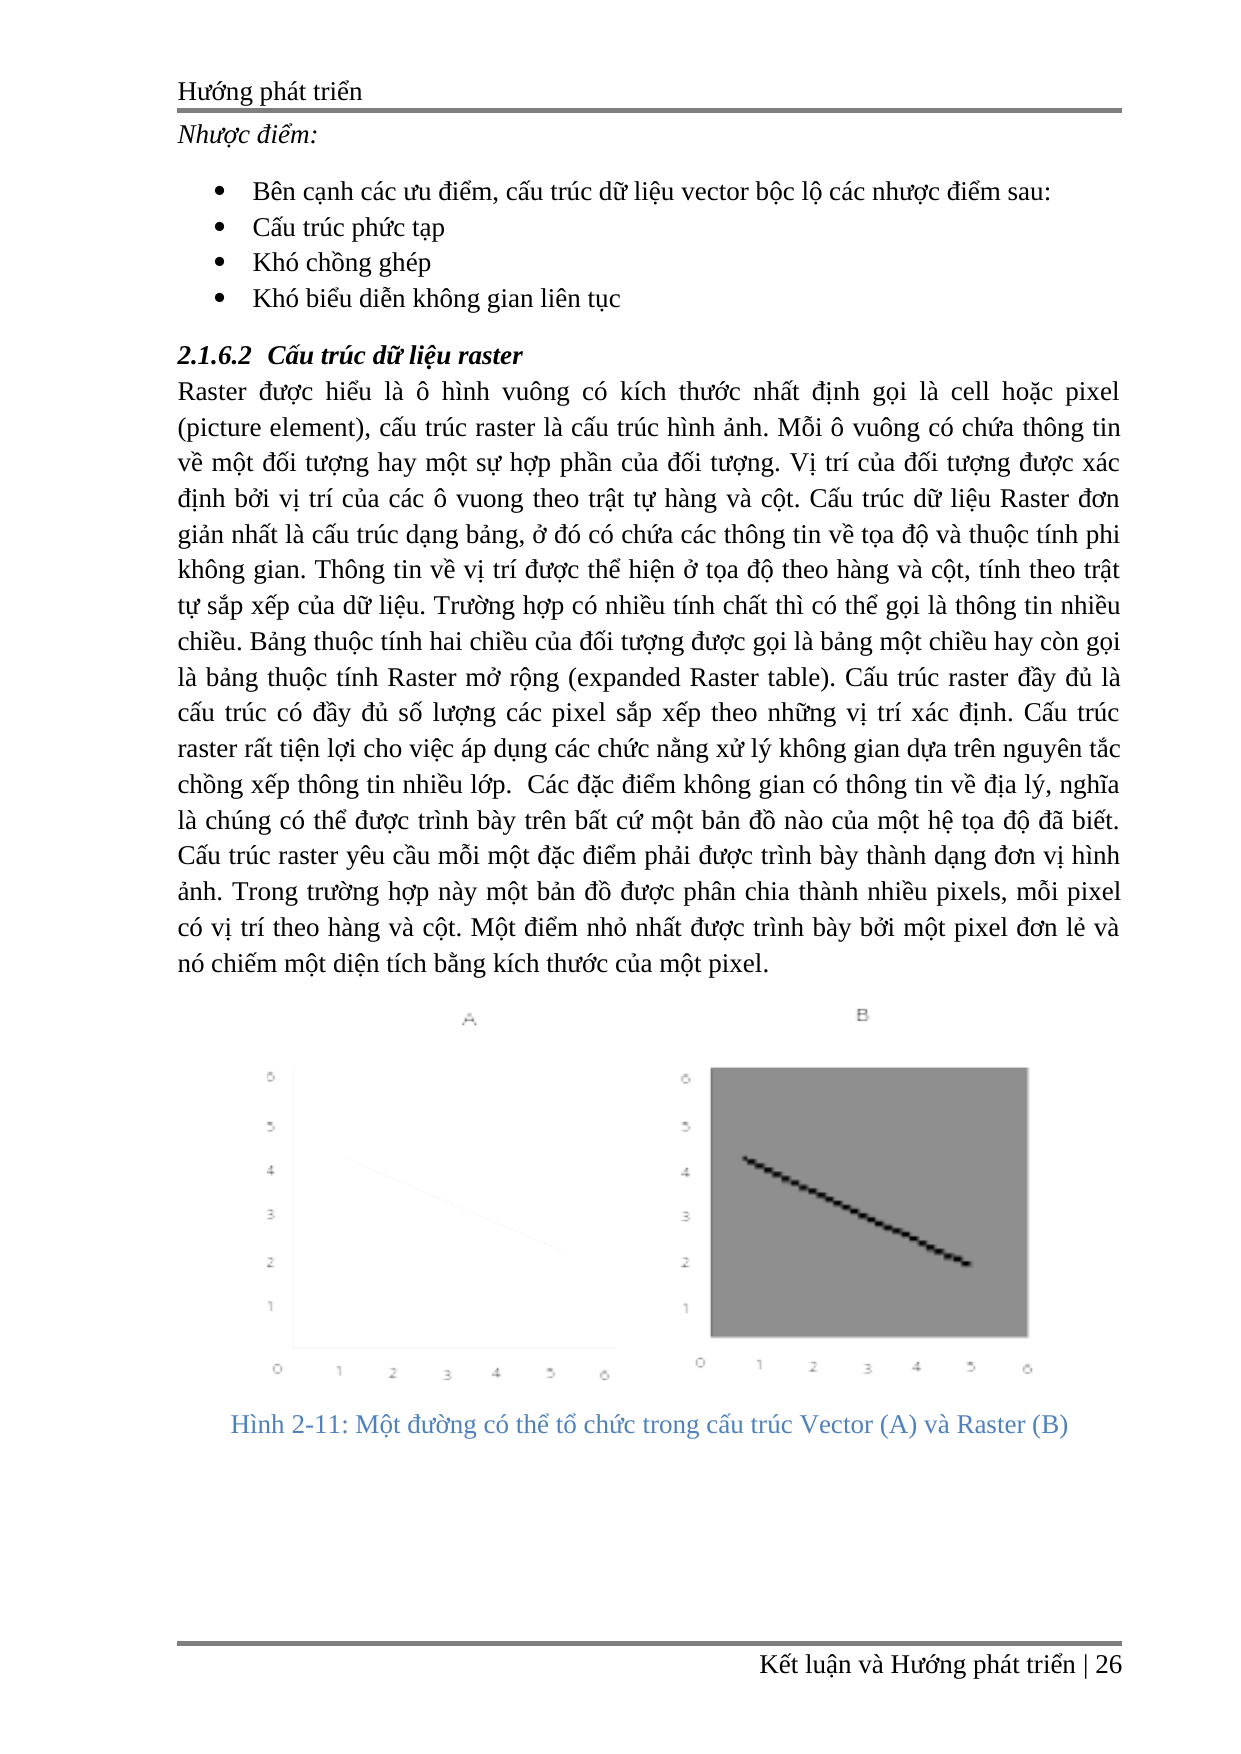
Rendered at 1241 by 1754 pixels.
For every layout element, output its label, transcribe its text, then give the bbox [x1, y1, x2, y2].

list Khó chồng ghép [215, 247, 1122, 278]
list Cấu trúc phức tạp [215, 211, 1122, 242]
text Nhược điểm: [177, 118, 1122, 149]
text Hình 2-11: Một đường có thể tổ chức trong cấu trúc Vector (A) và Raster (B) [177, 1408, 1122, 1439]
subtitle Cấu trúc dữ liệu raster [177, 339, 1122, 370]
list Khó biểu diễn không gian liên tục [215, 282, 1122, 314]
text Raster được hiểu là ô hình vuông có kích thước nhất định gọi là cell hoặc pixel (picture element), cấu trúc raster là cấu trúc hình ảnh. Mỗi ô vuông có chứa thông tin về một đối tượng hay một sự hợp phần của đối tượng. Vị trí của đối tượng được xác định bởi vị trí của các ô vuong theo trật tự hàng và cột. Cấu trúc dữ liệu Raster đơn giản nhất là cấu trúc dạng bảng, ở đó có chứa các thông tin về tọa độ và thuộc tính phi không gian. Thông tin về vị trí được thể hiện ở tọa độ theo hàng và cột, tính theo trật tự sắp xếp của dữ liệu. Trường hợp có nhiều tính chất thì có thể gọi là thông tin nhiều chiều. Bảng thuộc tính hai chiều của đối tượng được gọi là bảng một chiều hay còn gọi là bảng thuộc tính Raster mở rộng (expanded Raster table). Cấu trúc raster đầy đủ là cấu trúc có đầy đủ số lượng các pixel sắp xếp theo những vị trí xác định. Cấu trúc raster rất tiện lợi cho việc áp dụng các chức nằng xử lý không gian dựa trên nguyên tắc chồng xếp thông tin nhiều lớp. Các đặc điểm không gian có thông tin về địa lý, nghĩa là chúng có thể được trình bày trên bất cứ một bản đồ nào của một hệ tọa độ đã biết. Cấu trúc raster yêu cầu mỗi một đặc điểm phải được trình bày thành dạng đơn vị hình ảnh. Trong trường hợp này một bản đồ được phân chia thành nhiều pixels, mỗi pixel có vị trí theo hàng và cột. Một điểm nhỏ nhất được trình bày bởi một pixel đơn lẻ và nó chiếm một diện tích bằng kích thước của một pixel. [177, 375, 1122, 978]
list Bên cạnh các ưu điểm, cấu trúc dữ liệu vector bộc lộ các nhược điểm sau: [215, 175, 1122, 206]
